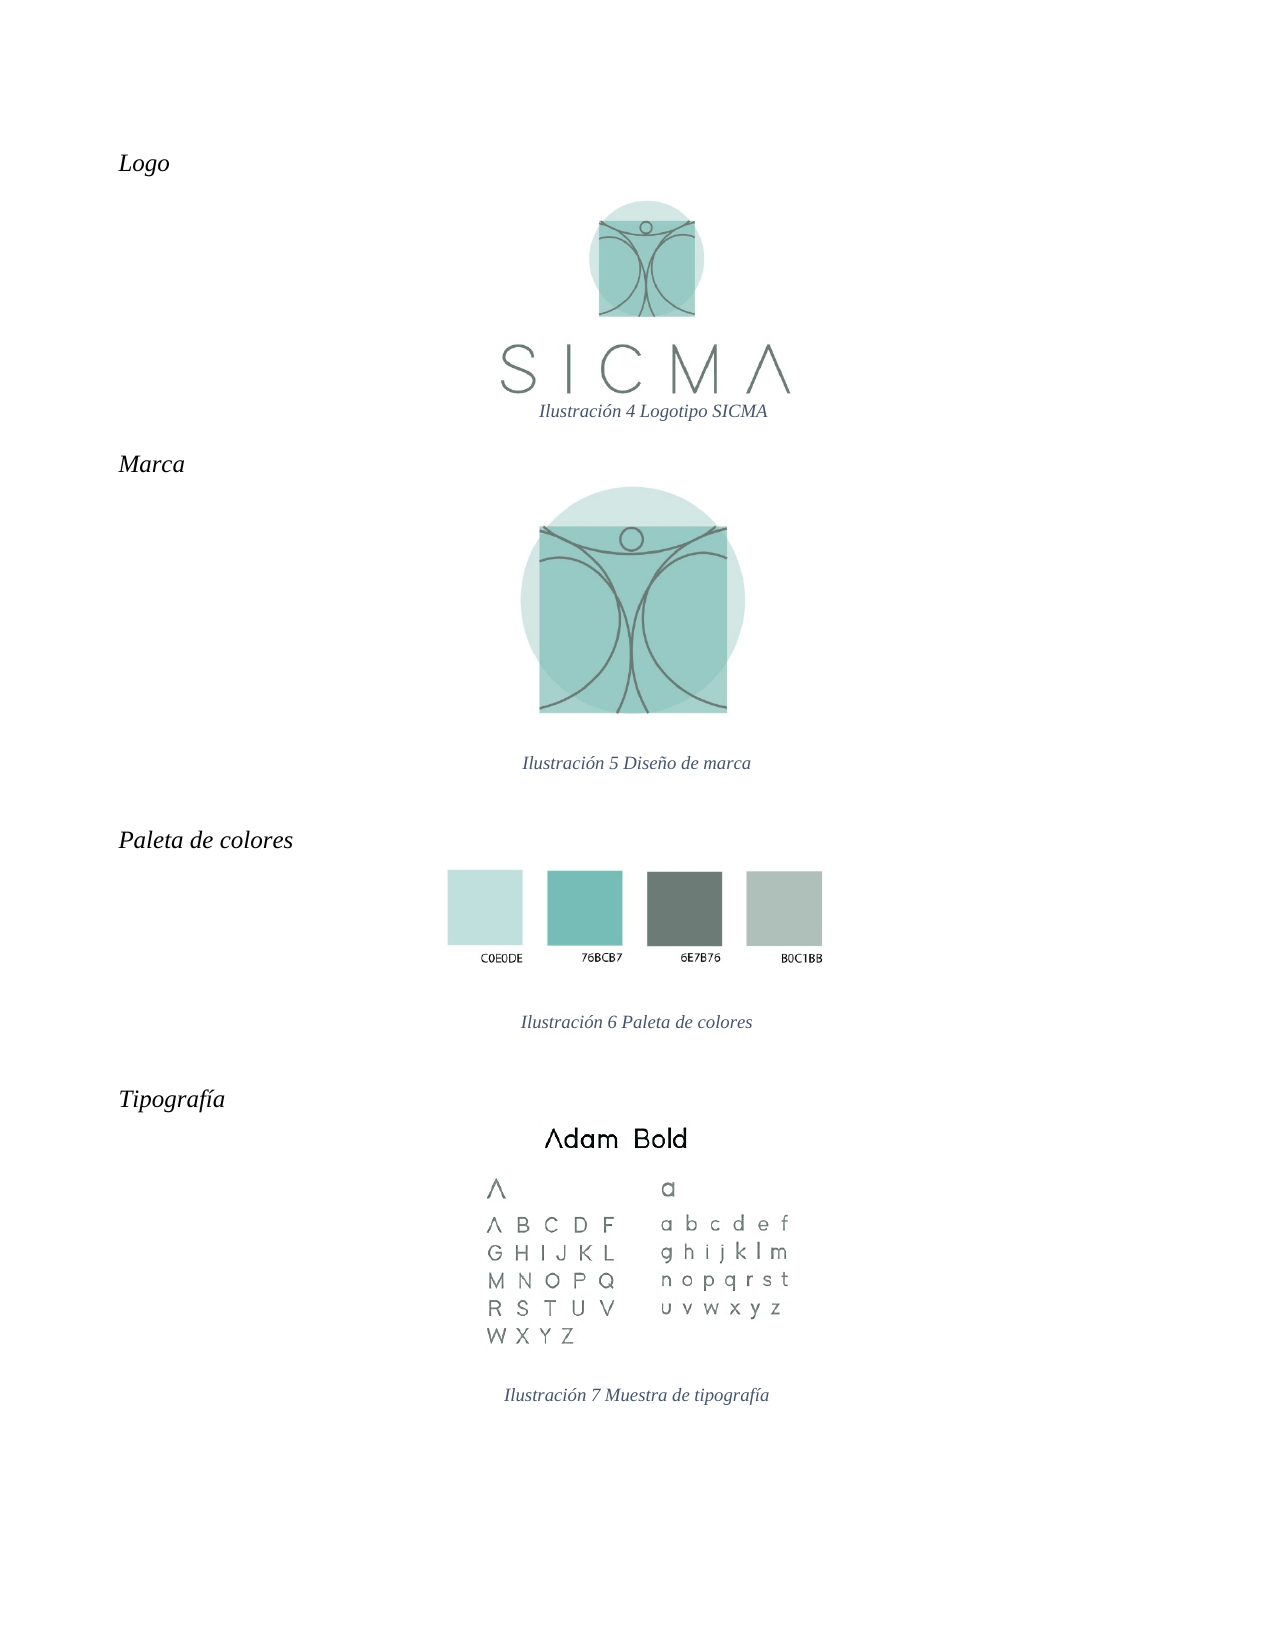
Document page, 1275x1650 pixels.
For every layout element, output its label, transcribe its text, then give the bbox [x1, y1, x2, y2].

picture [481, 187, 821, 444]
picture [504, 480, 771, 722]
picture [474, 1115, 801, 1353]
subtitle Paleta de colores [118, 826, 1157, 854]
subtitle Tipografía [118, 1084, 1157, 1113]
subtitle Logo [118, 148, 1157, 176]
picture [439, 856, 836, 980]
subtitle Marca [118, 449, 1157, 478]
